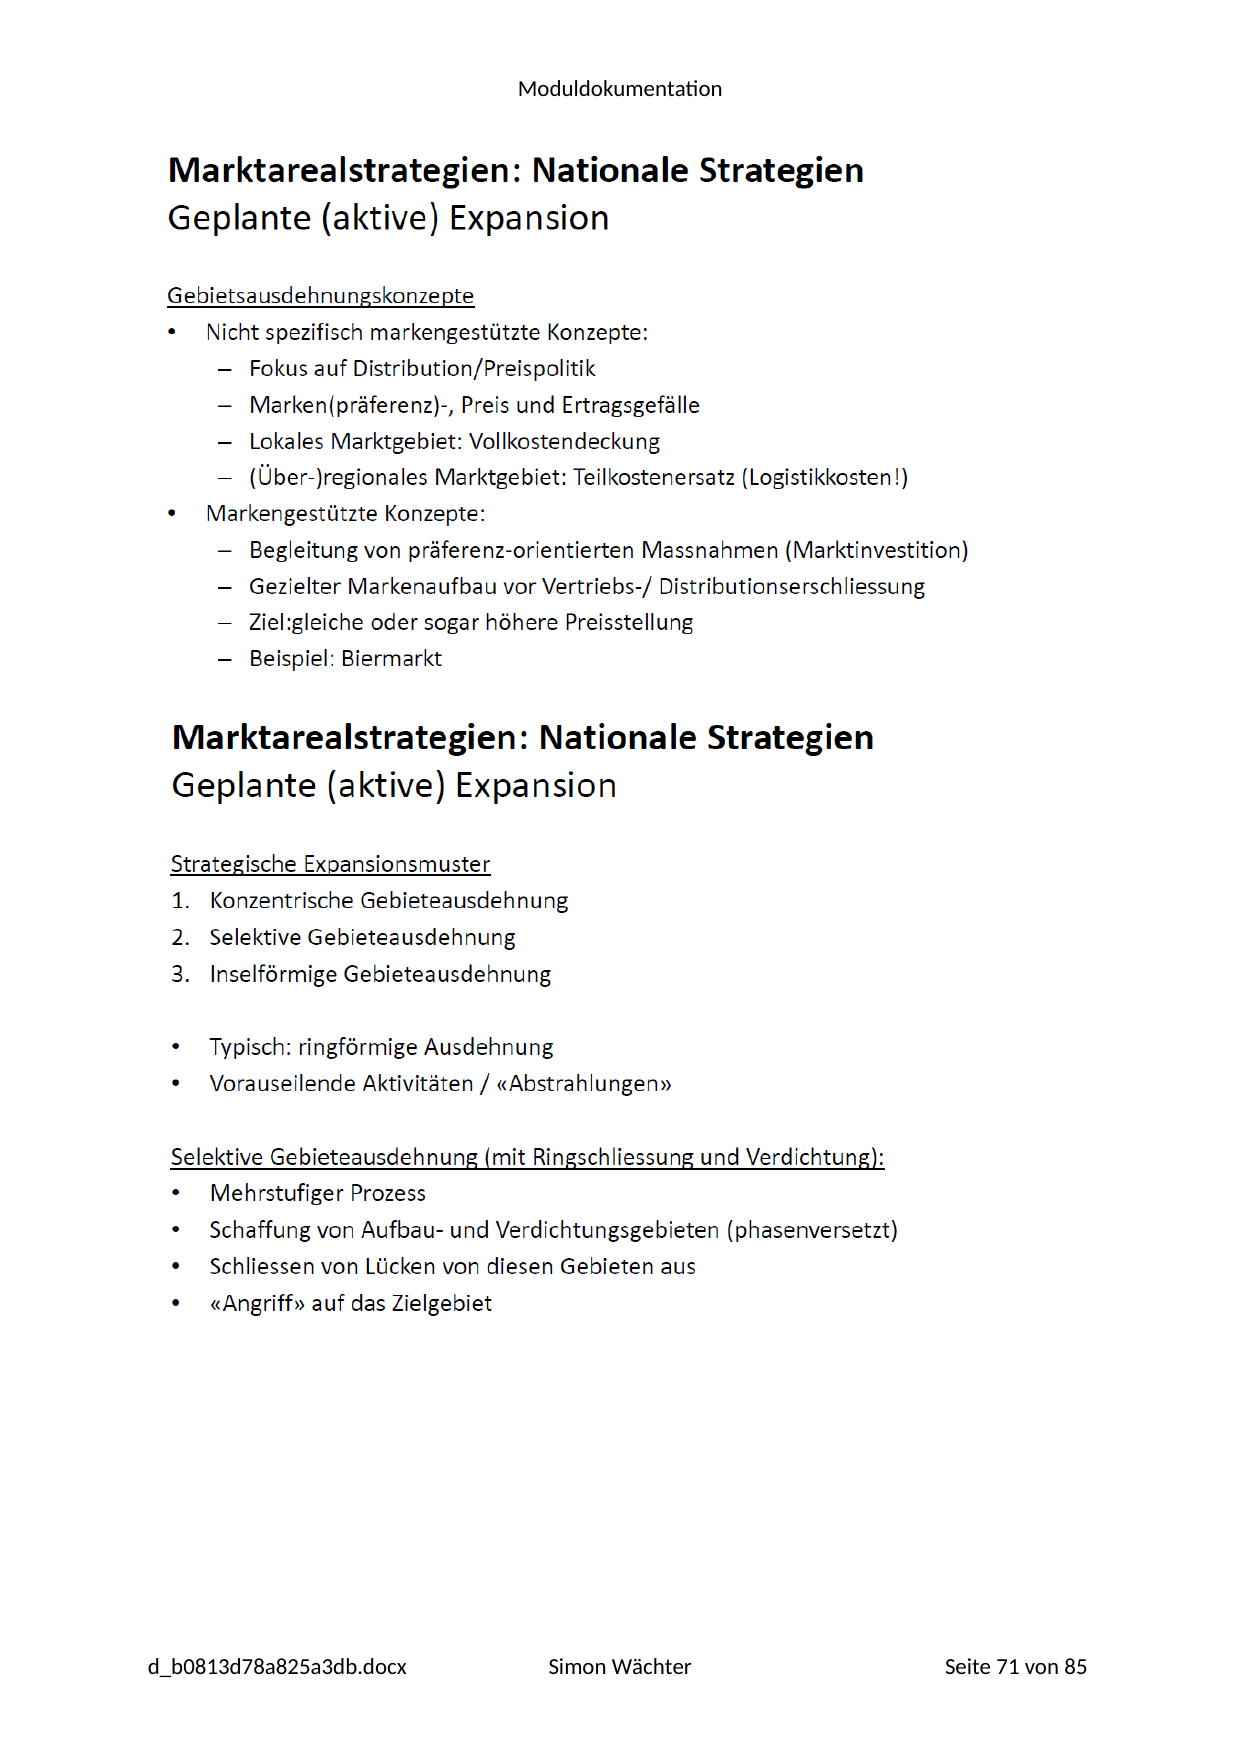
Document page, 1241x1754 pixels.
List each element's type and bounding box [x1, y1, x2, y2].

picture [147, 147, 1093, 696]
picture [147, 714, 1093, 1330]
